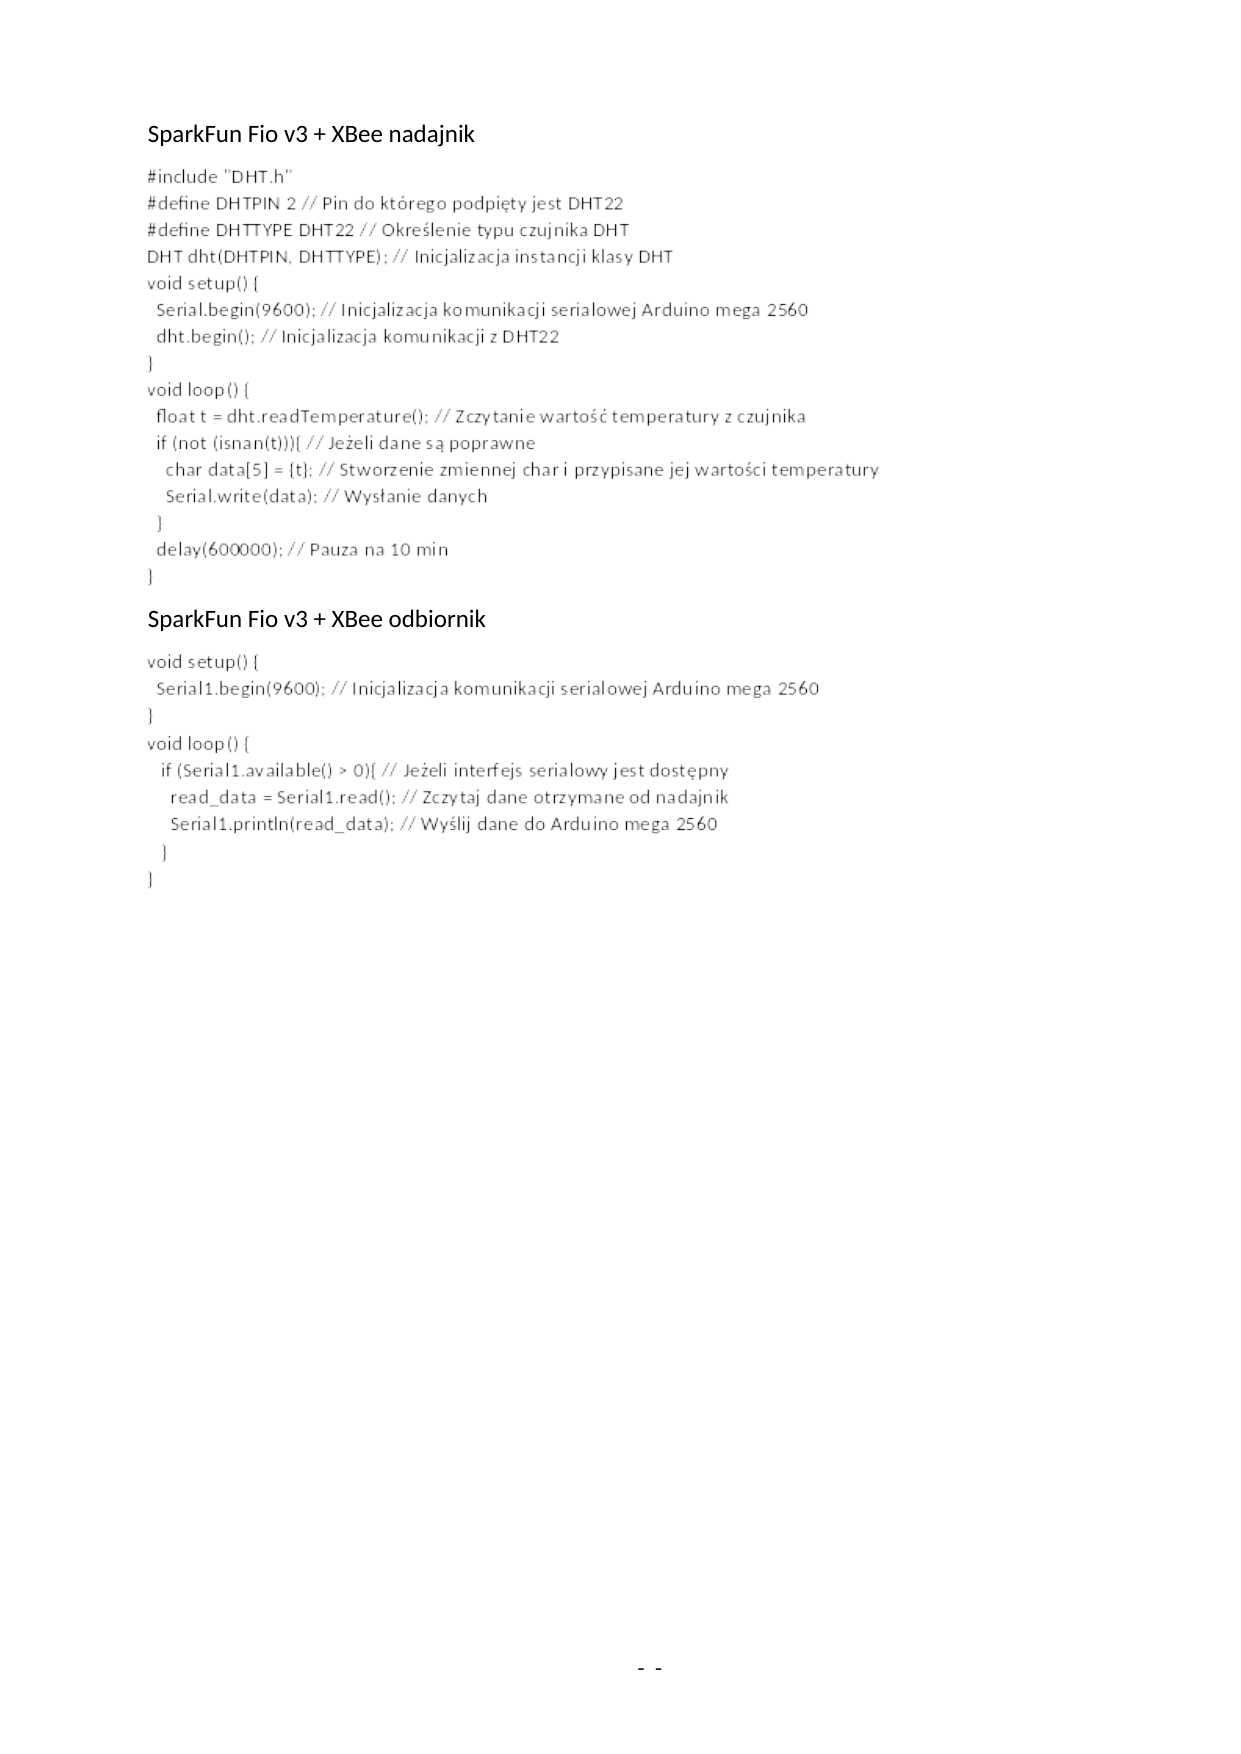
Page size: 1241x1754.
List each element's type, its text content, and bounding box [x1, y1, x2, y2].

text SparkFun Fio v3 + XBee nadajnik [148, 118, 1152, 149]
text SparkFun Fio v3 + XBee odbiornik [148, 603, 1152, 634]
